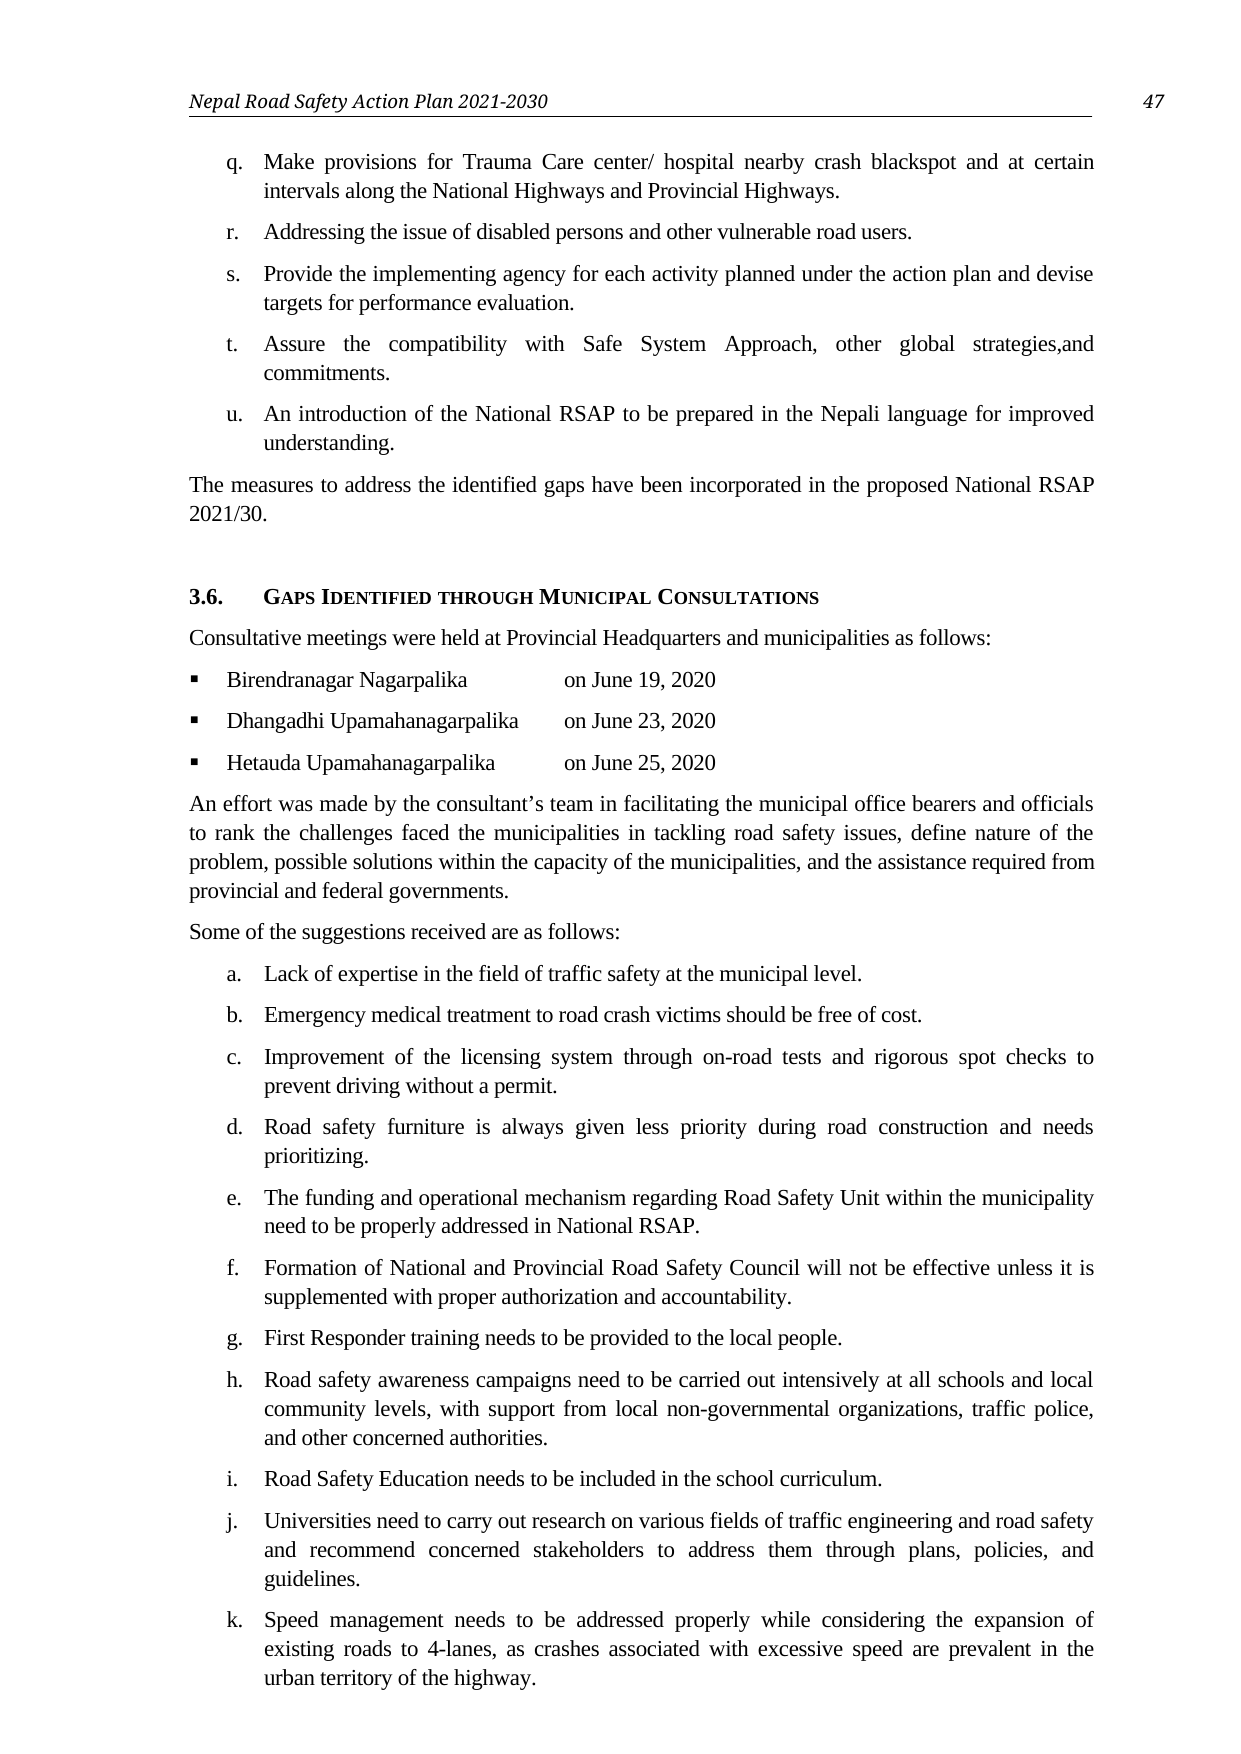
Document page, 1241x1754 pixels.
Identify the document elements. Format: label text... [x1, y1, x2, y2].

list Provide the implementing agency for each activity planned under the action plan and devise targets for performance evaluation. [226, 259, 1095, 315]
list The measures to address the identified gaps have been incorporated in the proposed National RSAP 2021/30. [189, 471, 1095, 526]
list Lack of expertise in the field of traffic safety at the municipal level. [226, 960, 1095, 986]
subtitle Gaps Identified through Municipal Consultations [189, 583, 1092, 609]
list Some of the suggestions received are as follows: [189, 918, 1095, 945]
list Birendranagar Nagarpalika on June 19, 2020 [189, 666, 1095, 692]
list Improvement of the licensing system through on-road tests and rigorous spot checks to prevent driving without a permit. [226, 1043, 1095, 1098]
list The funding and operational mechanism regarding Road Safety Unit within the municipality need to be properly addressed in National RSAP. [226, 1183, 1095, 1239]
list Assure the compatibility with Safe System Approach, other global strategies,and commitments. [226, 330, 1095, 385]
list Road safety furniture is always given less priority during road construction and needs prioritizing. [226, 1113, 1095, 1168]
list Dhangadhi Upamahanagarpalika on June 23, 2020 [189, 707, 1095, 733]
list Formation of National and Provincial Road Safety Council will not be effective unless it is supplemented with proper authorization and accountability. [226, 1254, 1095, 1309]
list Hetauda Upamahanagarpalika on June 25, 2020 [189, 748, 1095, 775]
list Road Safety Education needs to be included in the school curriculum. [226, 1465, 1095, 1492]
list Universities need to carry out research on various fields of traffic engineering and road safety and recommend concerned stakeholders to address them through plans, policies, and guidelines. [226, 1507, 1095, 1591]
list First Responder training needs to be provided to the local people. [226, 1324, 1095, 1351]
list Addressing the issue of disabled persons and other vulnerable road users. [226, 218, 1095, 244]
list Make provisions for Trauma Care center/ hospital nearby crash blackspot and at certain intervals along the National Highways and Provincial Highways. [226, 148, 1095, 203]
list Consultative meetings were held at Provincial Headquarters and municipalities as follows: [189, 624, 1095, 651]
list An introduction of the National RSAP to be prepared in the Nepali language for improved understanding. [226, 400, 1095, 456]
list An effort was made by the consultant’s team in facilitating the municipal office bearers and officials to rank the challenges faced the municipalities in tackling road safety issues, define nature of the problem, possible solutions within the capacity of the municipalities, and the assistance required from provincial and federal governments. [189, 790, 1095, 903]
list Road safety awareness campaigns need to be carried out intensively at all schools and local community levels, with support from local non-governmental organizations, traffic police, and other concerned authorities. [226, 1366, 1095, 1450]
list Speed management needs to be addressed properly while considering the expansion of existing roads to 4-lanes, as crashes associated with excessive speed are prevalent in the urban territory of the highway. [226, 1606, 1095, 1690]
list Emergency medical treatment to road crash victims should be free of cost. [226, 1001, 1095, 1028]
